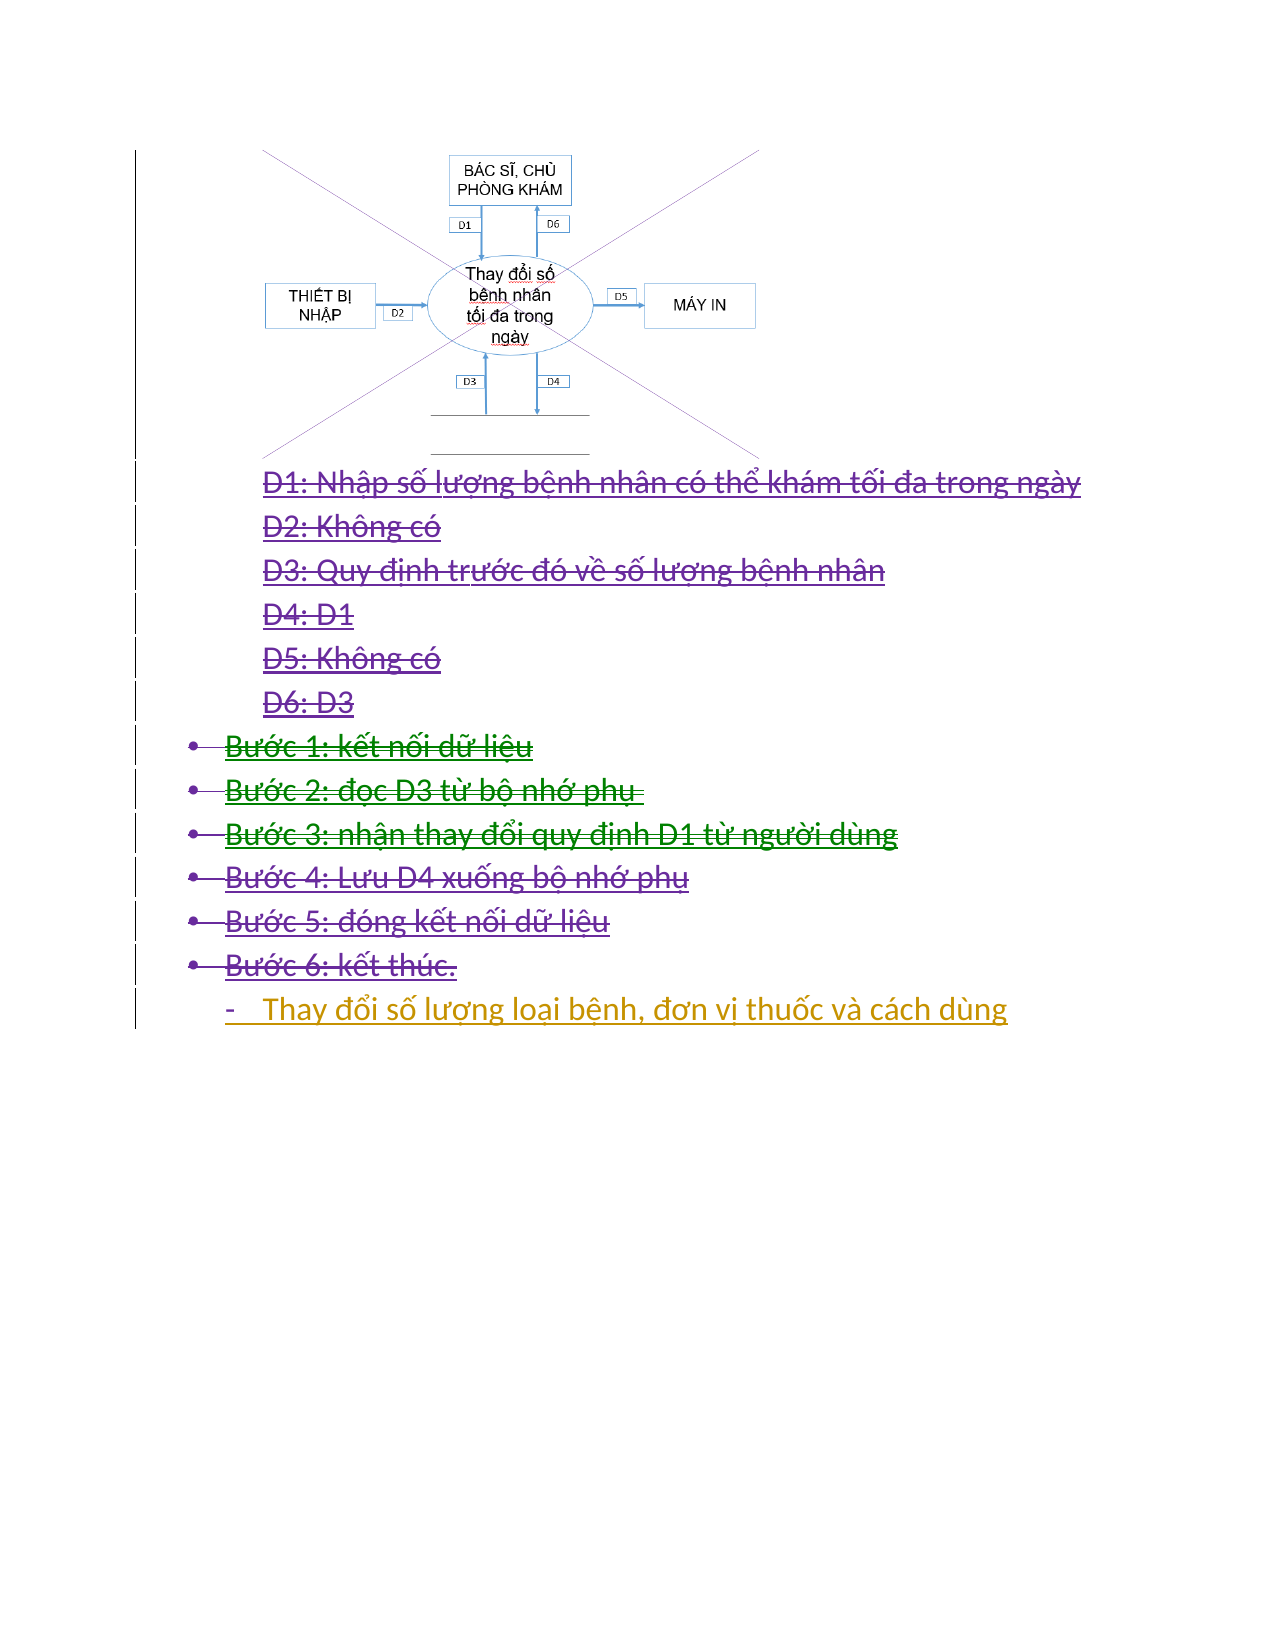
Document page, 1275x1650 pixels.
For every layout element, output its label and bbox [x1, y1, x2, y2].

picture [513, 151, 760, 458]
picture [262, 151, 509, 458]
picture [264, 305, 757, 459]
picture [265, 150, 757, 303]
